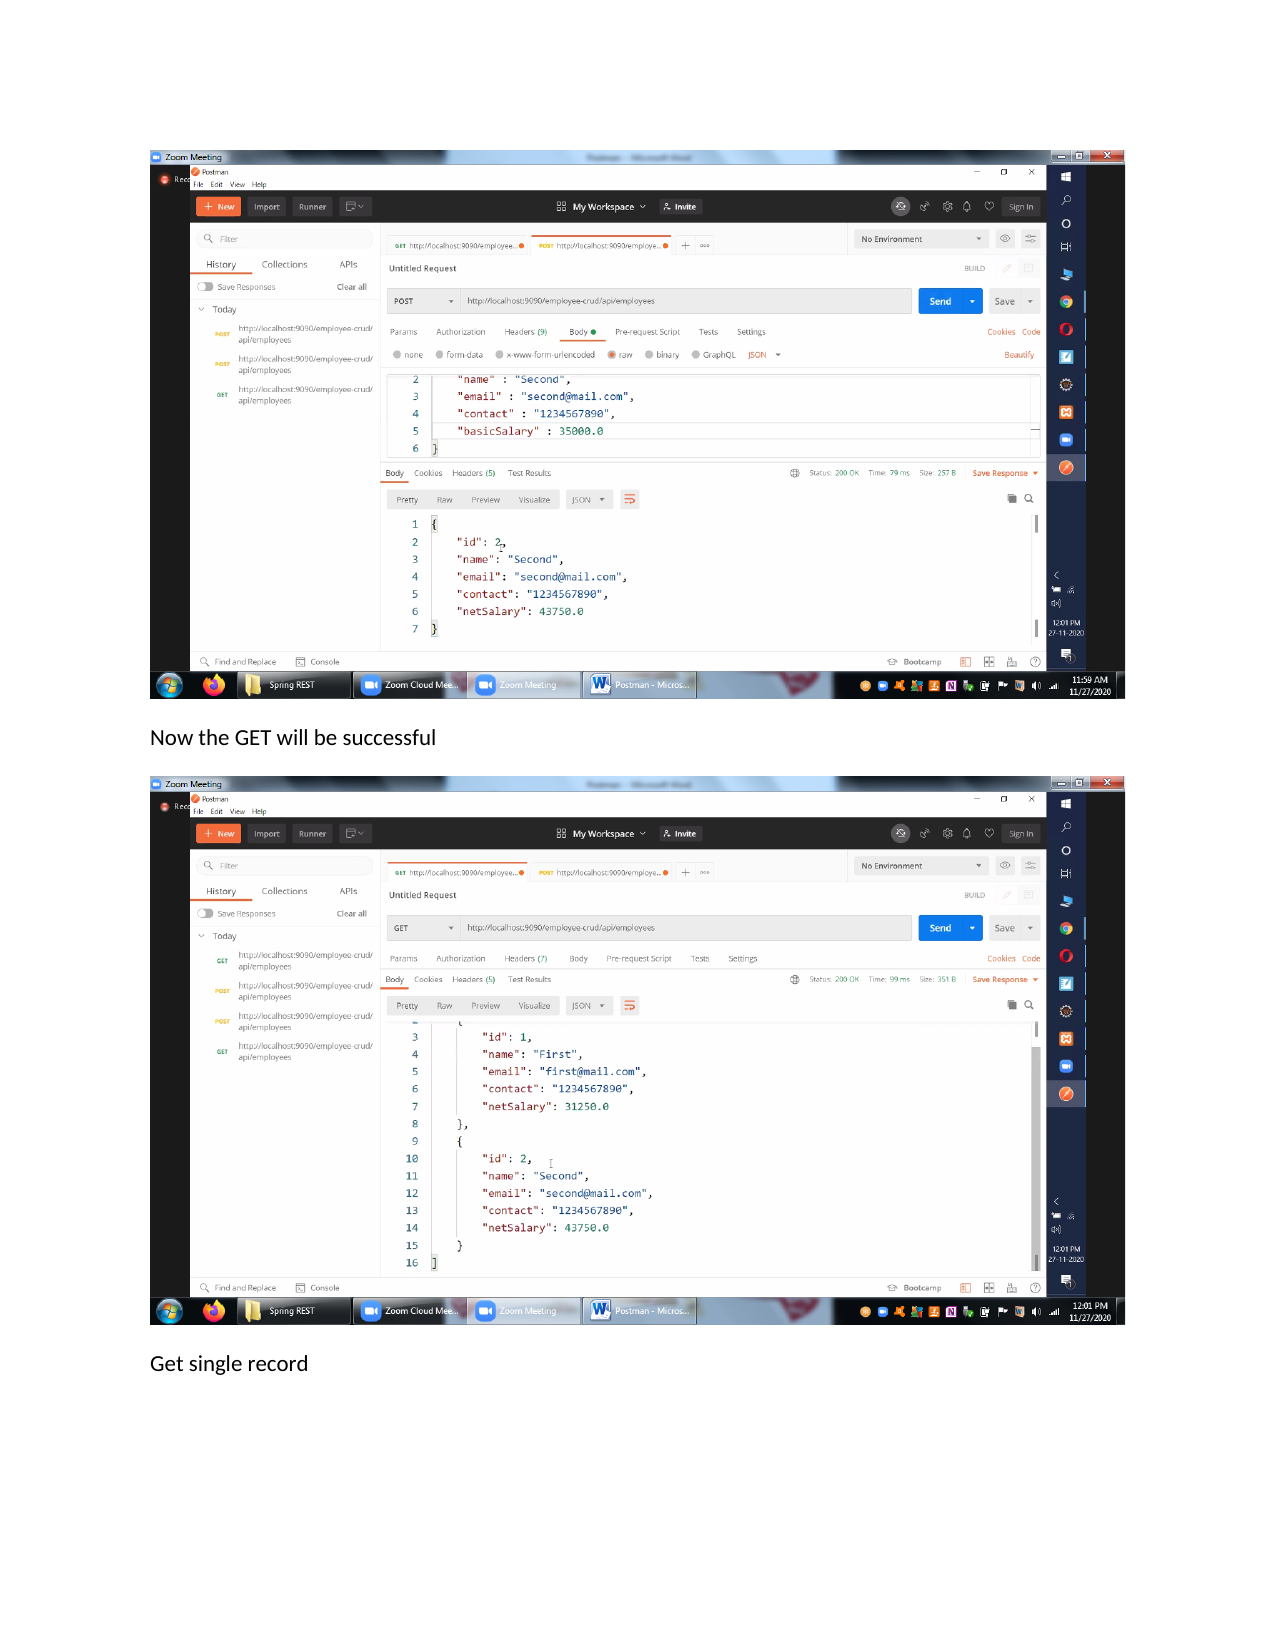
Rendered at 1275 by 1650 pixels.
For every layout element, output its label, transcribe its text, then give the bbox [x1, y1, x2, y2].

picture [150, 776, 1125, 1325]
text Now the GET will be successful [150, 723, 1125, 751]
picture [150, 150, 1125, 699]
text Get single record [150, 1349, 1125, 1377]
